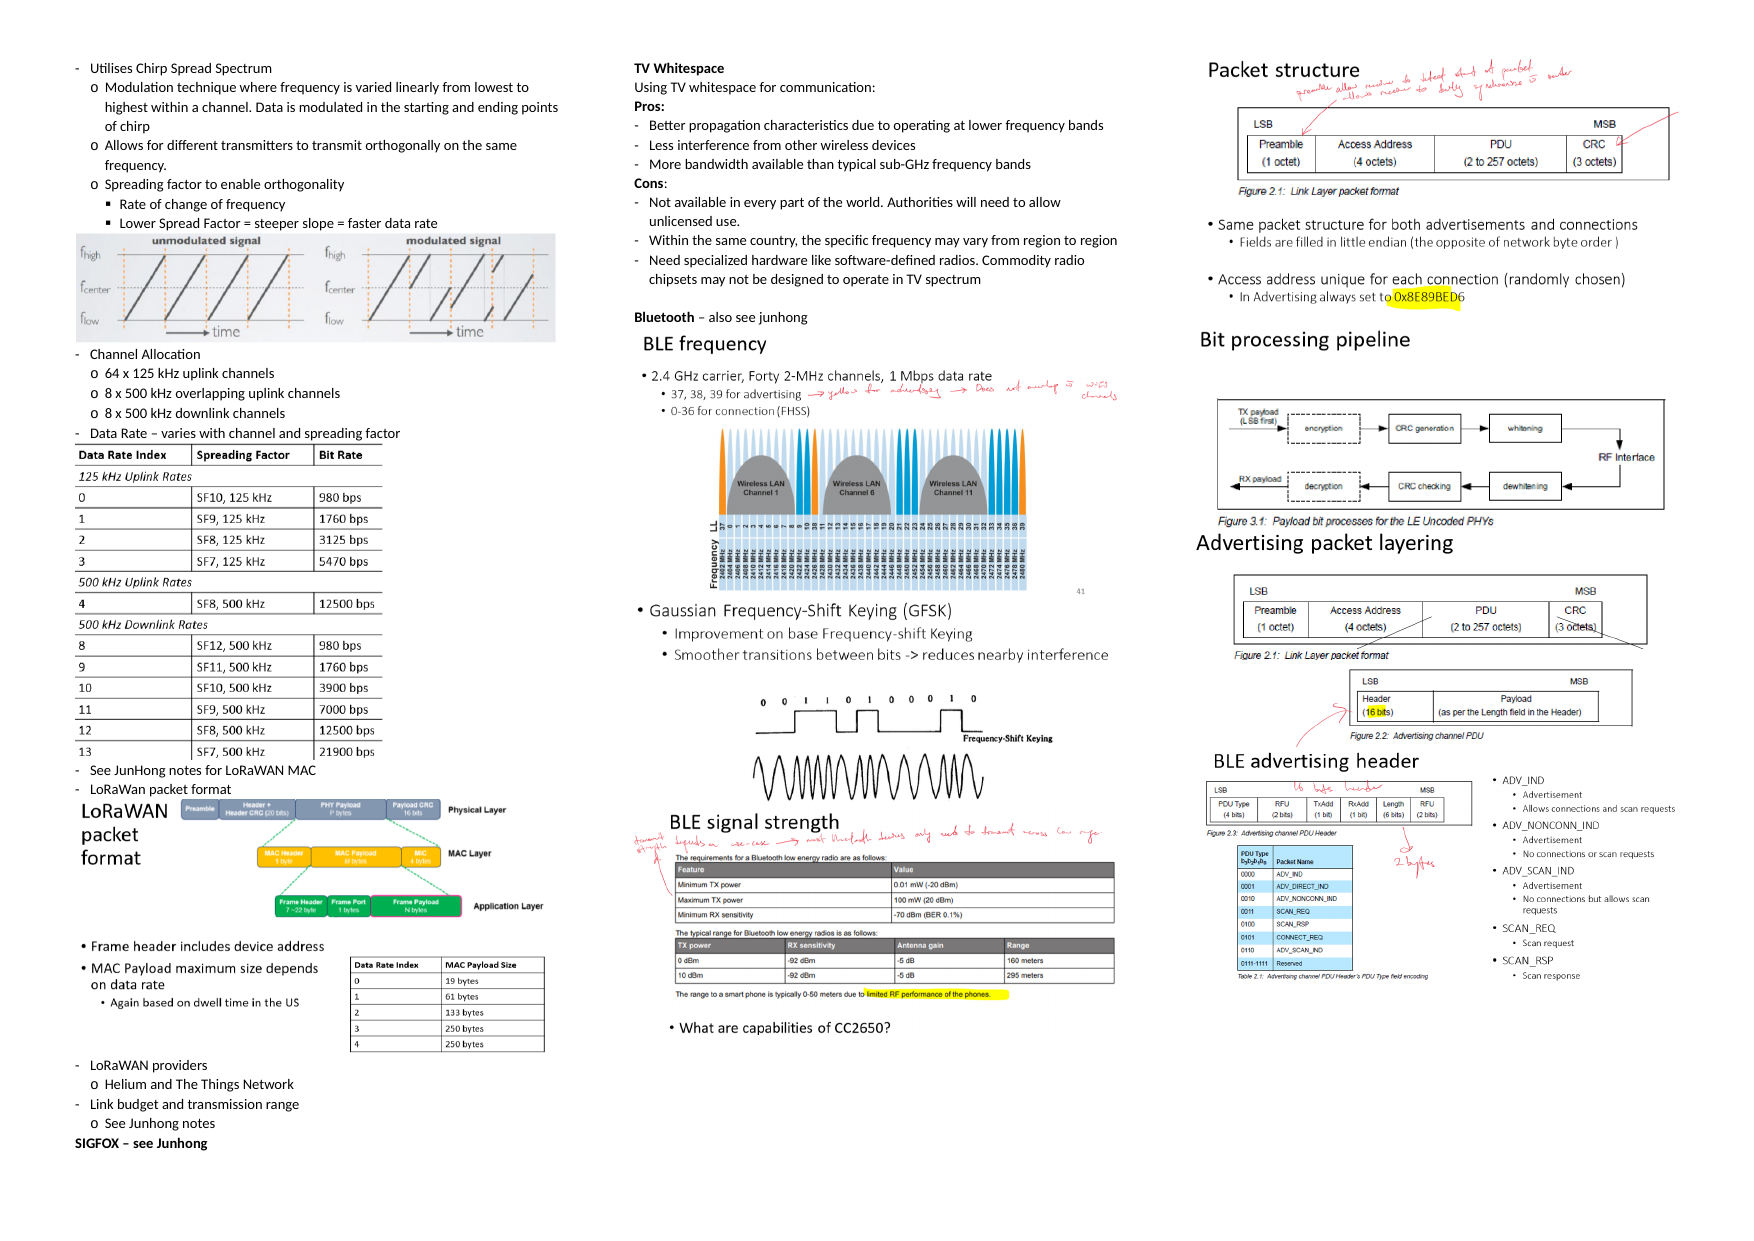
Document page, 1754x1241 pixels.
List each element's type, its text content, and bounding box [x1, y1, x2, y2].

list More bandwidth available than typical sub-GHz frequency bands [634, 155, 1119, 173]
list Rate of change of frequency [104, 196, 560, 213]
list 64 x 125 kHz uplink channels [90, 364, 560, 383]
picture [75, 443, 383, 760]
text TV Whitespace [634, 59, 1119, 77]
list Allows for different transmitters to transmit orthogonally on the same frequency. [90, 136, 560, 174]
list LoRaWan packet format [75, 781, 560, 798]
text SIGFOX – see Junhong [75, 1134, 560, 1152]
picture [634, 327, 1120, 595]
list Helium and The Things Network [90, 1075, 560, 1093]
text Pros: [634, 97, 1119, 115]
text Using TV whitespace for communication: [634, 78, 1119, 96]
picture [1193, 748, 1679, 988]
list Within the same country, the specific frequency may vary from region to region [634, 232, 1119, 249]
picture [1193, 319, 1679, 528]
list Link budget and transmission range [75, 1095, 560, 1113]
list See JunHong notes for LoRaWAN MAC [75, 761, 560, 779]
text Cons: [634, 174, 1119, 192]
picture [634, 806, 1120, 1035]
list Channel Allocation [75, 345, 560, 363]
list Better propagation characteristics due to operating at lower frequency bands [634, 117, 1119, 134]
list Less interference from other wireless devices [634, 136, 1119, 153]
text Bluetooth – also see junhong [634, 308, 1119, 326]
picture [75, 233, 561, 343]
picture [75, 799, 553, 1054]
list Data Rate – varies with channel and spreading factor [75, 424, 560, 442]
list LoRaWAN providers [75, 1056, 560, 1074]
list Utilises Chirp Spread Spectrum [75, 59, 560, 77]
list Lower Spread Factor = steeper slope = faster data rate [104, 215, 560, 232]
picture [634, 596, 1120, 805]
list Modulation technique where frequency is varied linearly from lowest to highest within a channel. Data is modulated in the starting and ending points of chirp [90, 78, 560, 135]
picture [1193, 529, 1679, 747]
list Not available in every part of the world. Authorities will need to allow unlicensed use. [634, 193, 1119, 230]
picture [1193, 59, 1679, 317]
list 8 x 500 kHz downlink channels [90, 404, 560, 423]
list 8 x 500 kHz overlapping uplink channels [90, 384, 560, 403]
list Need specialized hardware like software-defined radios. Commodity radio chipsets may not be designed to operate in TV spectrum [634, 251, 1119, 288]
list Spreading factor to enable orthogonality [90, 176, 560, 194]
list See Junhong notes [90, 1114, 560, 1133]
